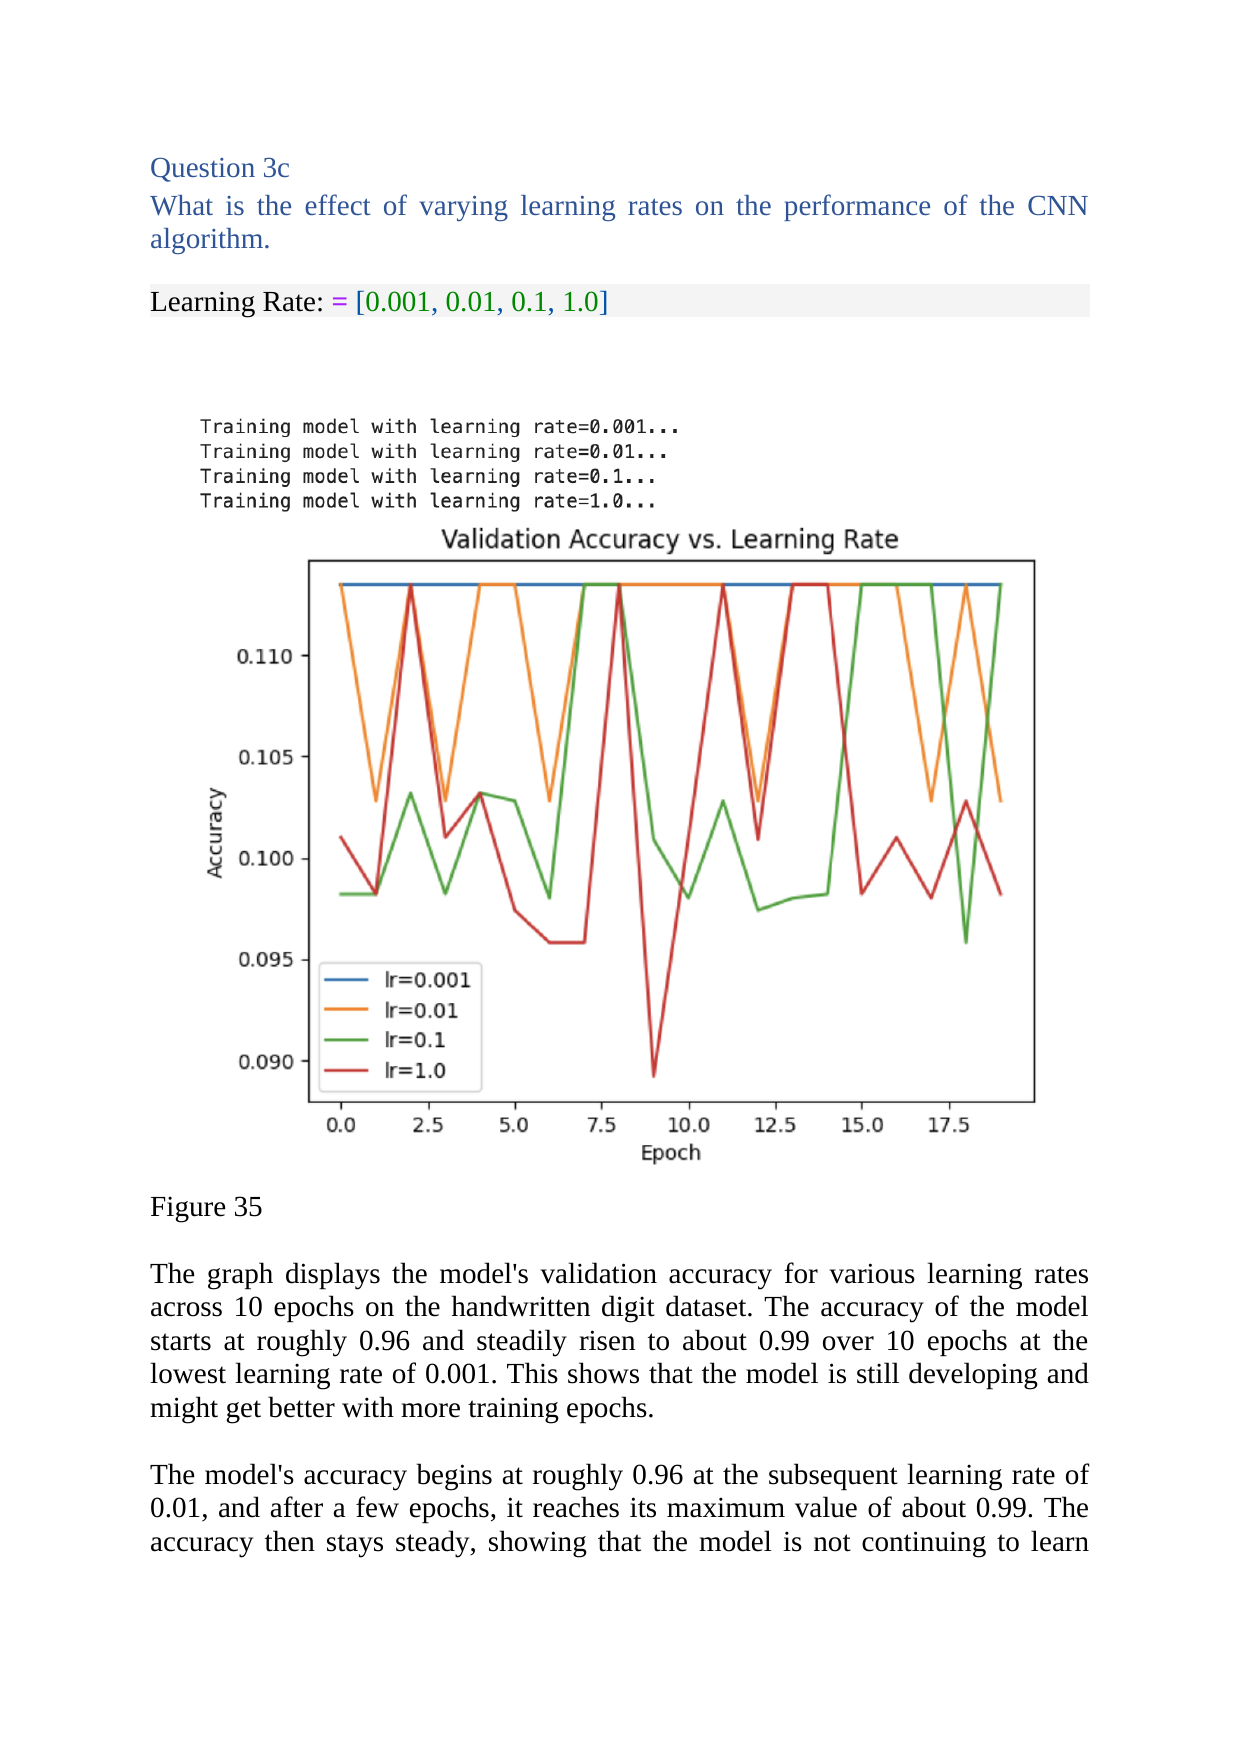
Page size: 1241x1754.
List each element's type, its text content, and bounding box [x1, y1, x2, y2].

subtitle What is the effect of varying learning rates on the performance of the CNN algorithm. [150, 188, 1090, 255]
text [150, 1457, 1090, 1558]
picture [150, 409, 1091, 1189]
text Learning Rate: = [0.001, 0.01, 0.1, 1.0] [150, 284, 1090, 317]
subtitle Question 3c [150, 150, 1090, 183]
text Figure 35 [150, 1189, 1090, 1222]
text The graph displays the model's validation accuracy for various learning rates across 10 epochs on the handwritten digit dataset. The accuracy of the model starts at roughly 0.96 and steadily risen to about 0.99 over 10 epochs at the lowest learning rate of 0.001. This shows that the model is still developing and might get better with more training epochs. [150, 1256, 1090, 1423]
